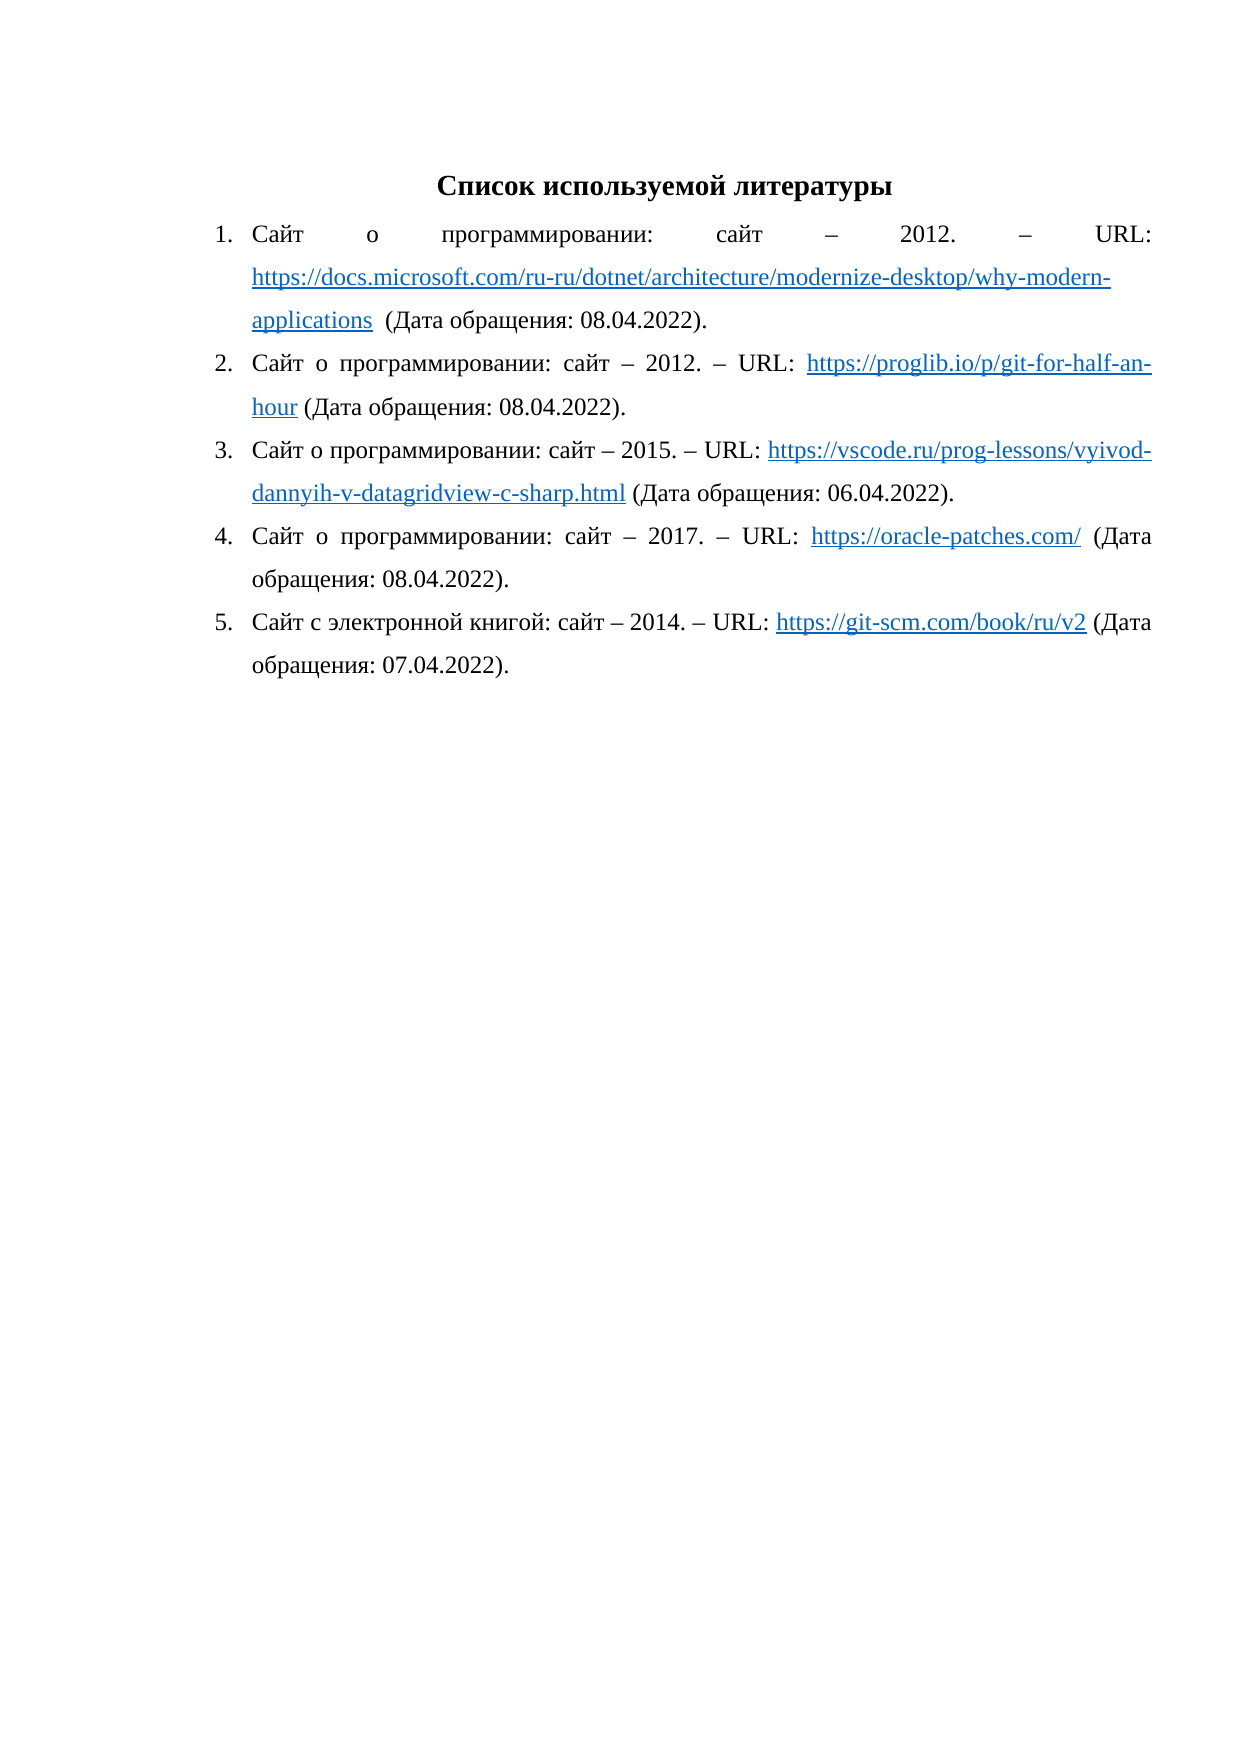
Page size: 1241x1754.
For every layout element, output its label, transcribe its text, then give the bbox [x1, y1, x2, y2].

list Сайт с электронной книгой: сайт – 2014. – URL: https://git-scm.com/book/ru/v2 (Дата обращения: 07.04.2022). [214, 607, 1152, 679]
text Список используемой литературы [177, 168, 1152, 202]
list Сайт о программировании: сайт – 2017. – URL: https://oracle-patches.com/ (Дата обращения: 08.04.2022). [214, 521, 1152, 593]
list Сайт о программировании: сайт – 2012. – URL: https://docs.microsoft.com/ru-ru/dotnet/architecture/modernize-desktop/why-modern-applications (Дата обращения: 08.04.2022). [214, 219, 1152, 334]
list Сайт о программировании: сайт – 2012. – URL: https://proglib.io/p/git-for-half-an-hour (Дата обращения: 08.04.2022). [214, 348, 1152, 420]
list Сайт о программировании: сайт – 2015. – URL: https://vscode.ru/prog-lessons/vyivod-dannyih-v-datagridview-c-sharp.html (Дата обращения: 06.04.2022). [214, 435, 1152, 507]
